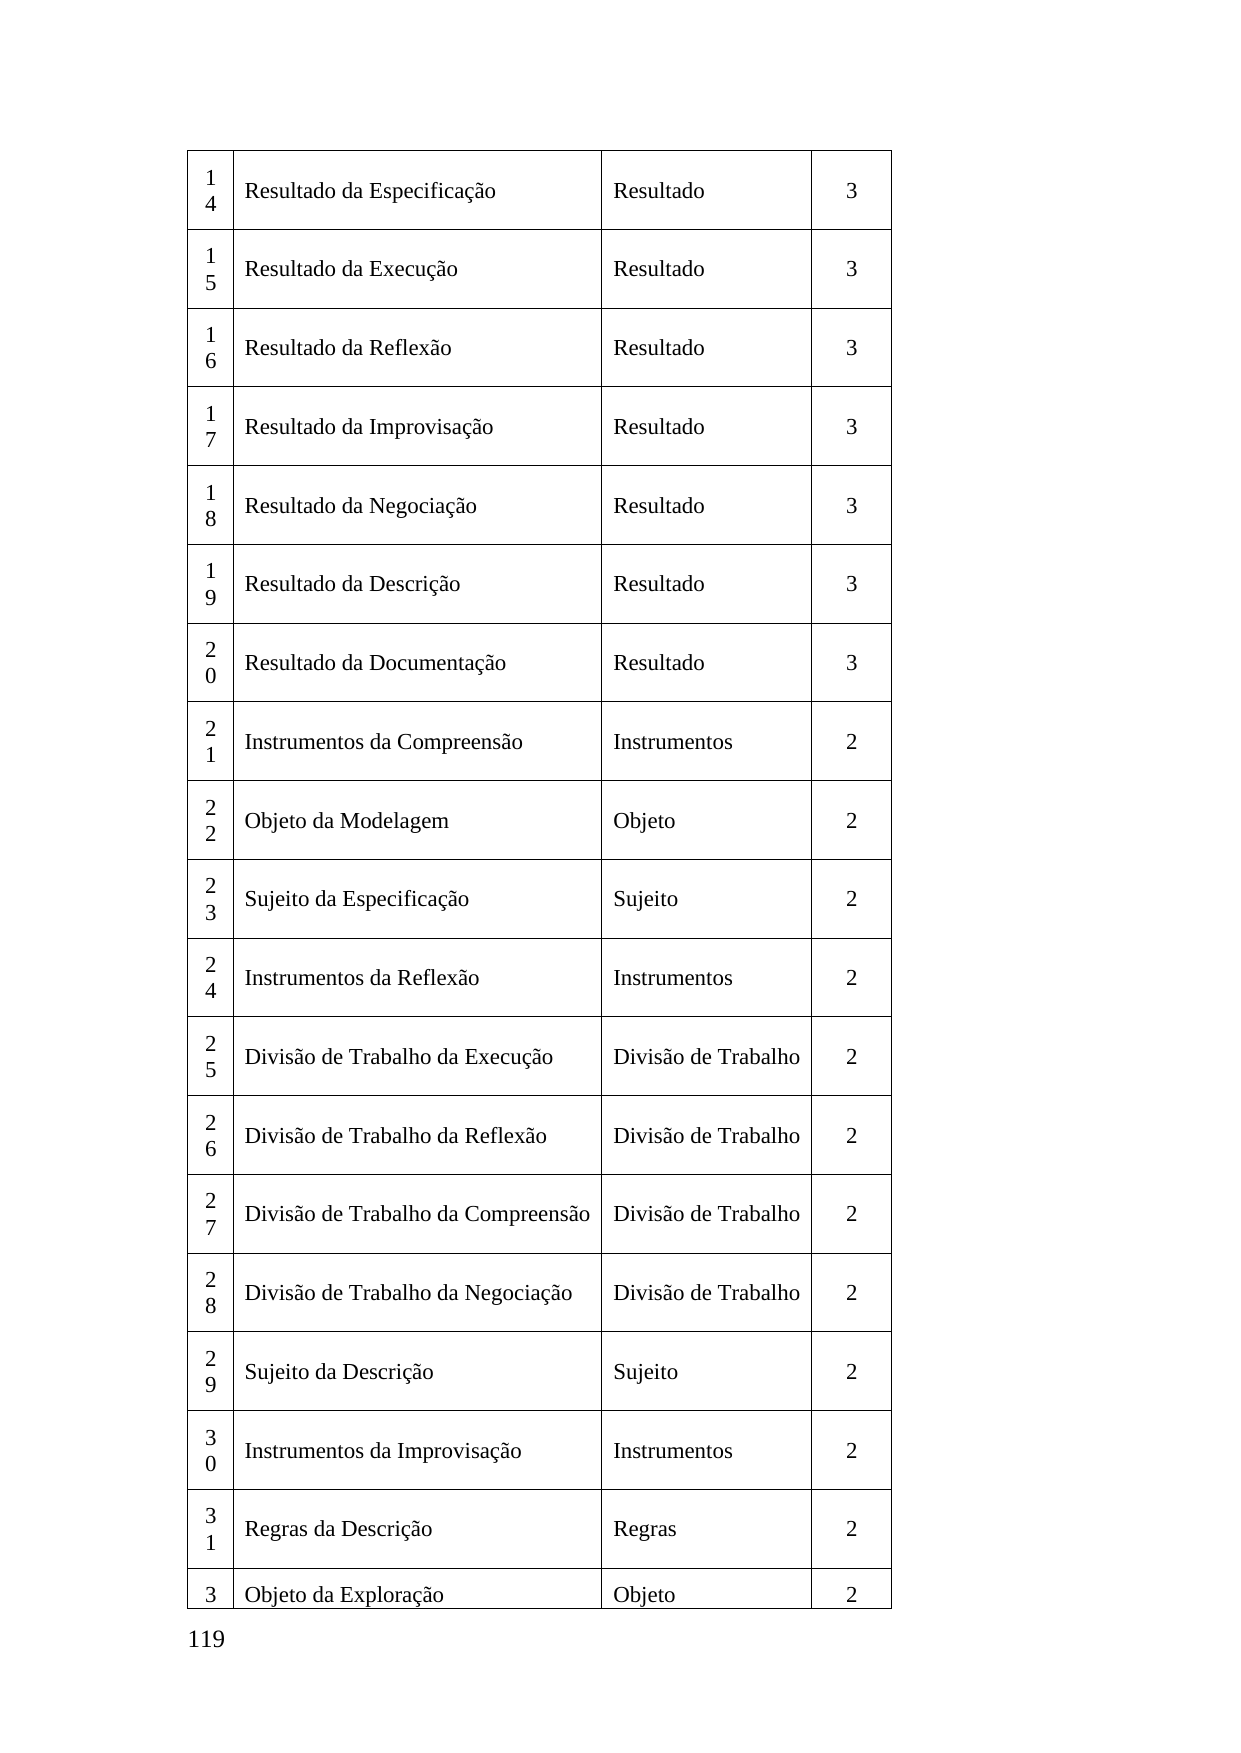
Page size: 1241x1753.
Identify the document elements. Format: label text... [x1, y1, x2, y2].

table_cell 14 [188, 151, 233, 229]
table_cell Resultado [602, 387, 811, 465]
table_cell 20 [188, 624, 233, 701]
table_cell 3 [812, 466, 891, 544]
table_cell Resultado da Documentação [234, 624, 601, 701]
table_cell 30 [188, 1411, 233, 1489]
table_cell Divisão de Trabalho da Negociação [234, 1254, 601, 1331]
table_cell 2 [812, 781, 891, 859]
table_cell Instrumentos da Improvisação [234, 1411, 601, 1489]
table_cell 3 [812, 230, 891, 307]
table_cell Divisão de Trabalho [602, 1096, 811, 1174]
table_cell 2 [812, 1175, 891, 1252]
table_cell Objeto [602, 1569, 811, 1607]
table_cell Divisão de Trabalho da Execução [234, 1017, 601, 1095]
table_cell Resultado [602, 466, 811, 544]
table_cell 24 [188, 939, 233, 1016]
table_cell 2 [812, 1254, 891, 1331]
table_cell Resultado [602, 309, 811, 386]
table_cell 2 [812, 860, 891, 937]
table_cell Resultado [602, 545, 811, 622]
table_cell Divisão de Trabalho da Compreensão [234, 1175, 601, 1252]
table_cell 26 [188, 1096, 233, 1174]
table_cell 27 [188, 1175, 233, 1252]
table_cell 2 [812, 702, 891, 780]
table_cell Resultado da Improvisação [234, 387, 601, 465]
table_cell 3 [812, 151, 891, 229]
table_cell 16 [188, 309, 233, 386]
table_cell 21 [188, 702, 233, 780]
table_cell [234, 1569, 601, 1607]
table_cell 2 [812, 1490, 891, 1567]
table_cell 23 [188, 860, 233, 937]
table_cell 28 [188, 1254, 233, 1331]
table_cell 17 [188, 387, 233, 465]
table_cell Divisão de Trabalho [602, 1254, 811, 1331]
table_cell 2 [812, 1411, 891, 1489]
table_cell Resultado [602, 624, 811, 701]
table_cell 2 [812, 939, 891, 1016]
table_cell Objeto [602, 781, 811, 859]
table_cell Instrumentos da Reflexão [234, 939, 601, 1016]
table_cell Resultado da Reflexão [234, 309, 601, 386]
table_cell Instrumentos da Compreensão [234, 702, 601, 780]
table_cell 18 [188, 466, 233, 544]
table_cell Instrumentos [602, 939, 811, 1016]
table_cell 3 [812, 387, 891, 465]
table_cell Instrumentos [602, 1411, 811, 1489]
table_cell Resultado da Negociação [234, 466, 601, 544]
table_cell Resultado [602, 230, 811, 307]
table_cell 3 [812, 624, 891, 701]
table_cell Regras [602, 1490, 811, 1567]
table_cell Resultado da Descrição [234, 545, 601, 622]
table_cell Sujeito [602, 1332, 811, 1410]
table_cell Divisão de Trabalho [602, 1017, 811, 1095]
table_cell Resultado da Execução [234, 230, 601, 307]
table_cell 3 [812, 545, 891, 622]
table_cell 15 [188, 230, 233, 307]
table_cell 31 [188, 1490, 233, 1567]
table_cell 22 [188, 781, 233, 859]
table_cell Sujeito da Descrição [234, 1332, 601, 1410]
table_cell 2 [812, 1096, 891, 1174]
table_cell Resultado da Especificação [234, 151, 601, 229]
table_cell Objeto da Modelagem [234, 781, 601, 859]
table_cell Instrumentos [602, 702, 811, 780]
table_cell Divisão de Trabalho [602, 1175, 811, 1252]
table_cell 25 [188, 1017, 233, 1095]
table_cell 29 [188, 1332, 233, 1410]
table_cell 3 [812, 309, 891, 386]
table_cell Sujeito da Especificação [234, 860, 601, 937]
table_cell Regras da Descrição [234, 1490, 601, 1567]
table_cell Sujeito [602, 860, 811, 937]
table_cell Resultado [602, 151, 811, 229]
table_cell 2 [812, 1017, 891, 1095]
table_cell 2 [812, 1332, 891, 1410]
table_cell 19 [188, 545, 233, 622]
table_cell 2 [812, 1569, 891, 1607]
table_cell 32 [188, 1569, 233, 1607]
table_cell Divisão de Trabalho da Reflexão [234, 1096, 601, 1174]
